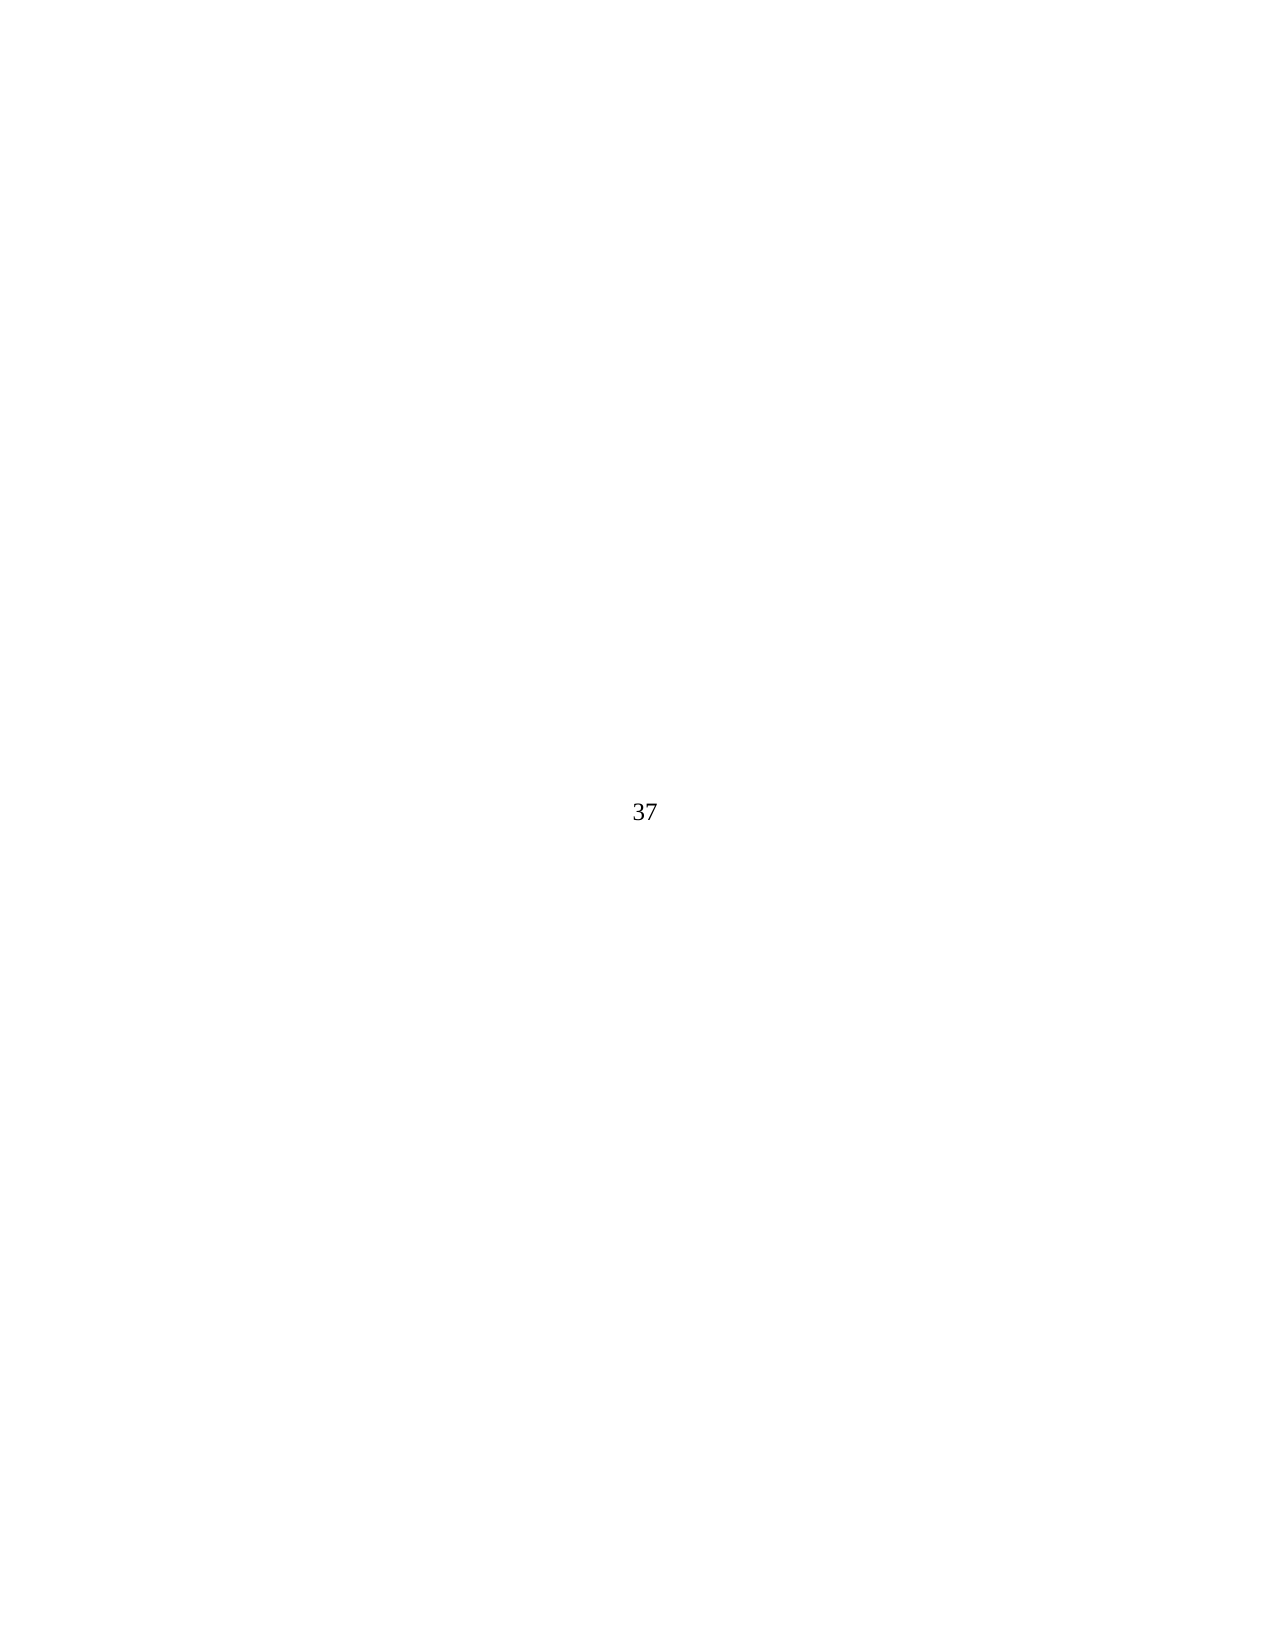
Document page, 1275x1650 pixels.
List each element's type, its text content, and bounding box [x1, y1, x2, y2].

text 37 [165, 797, 1125, 826]
